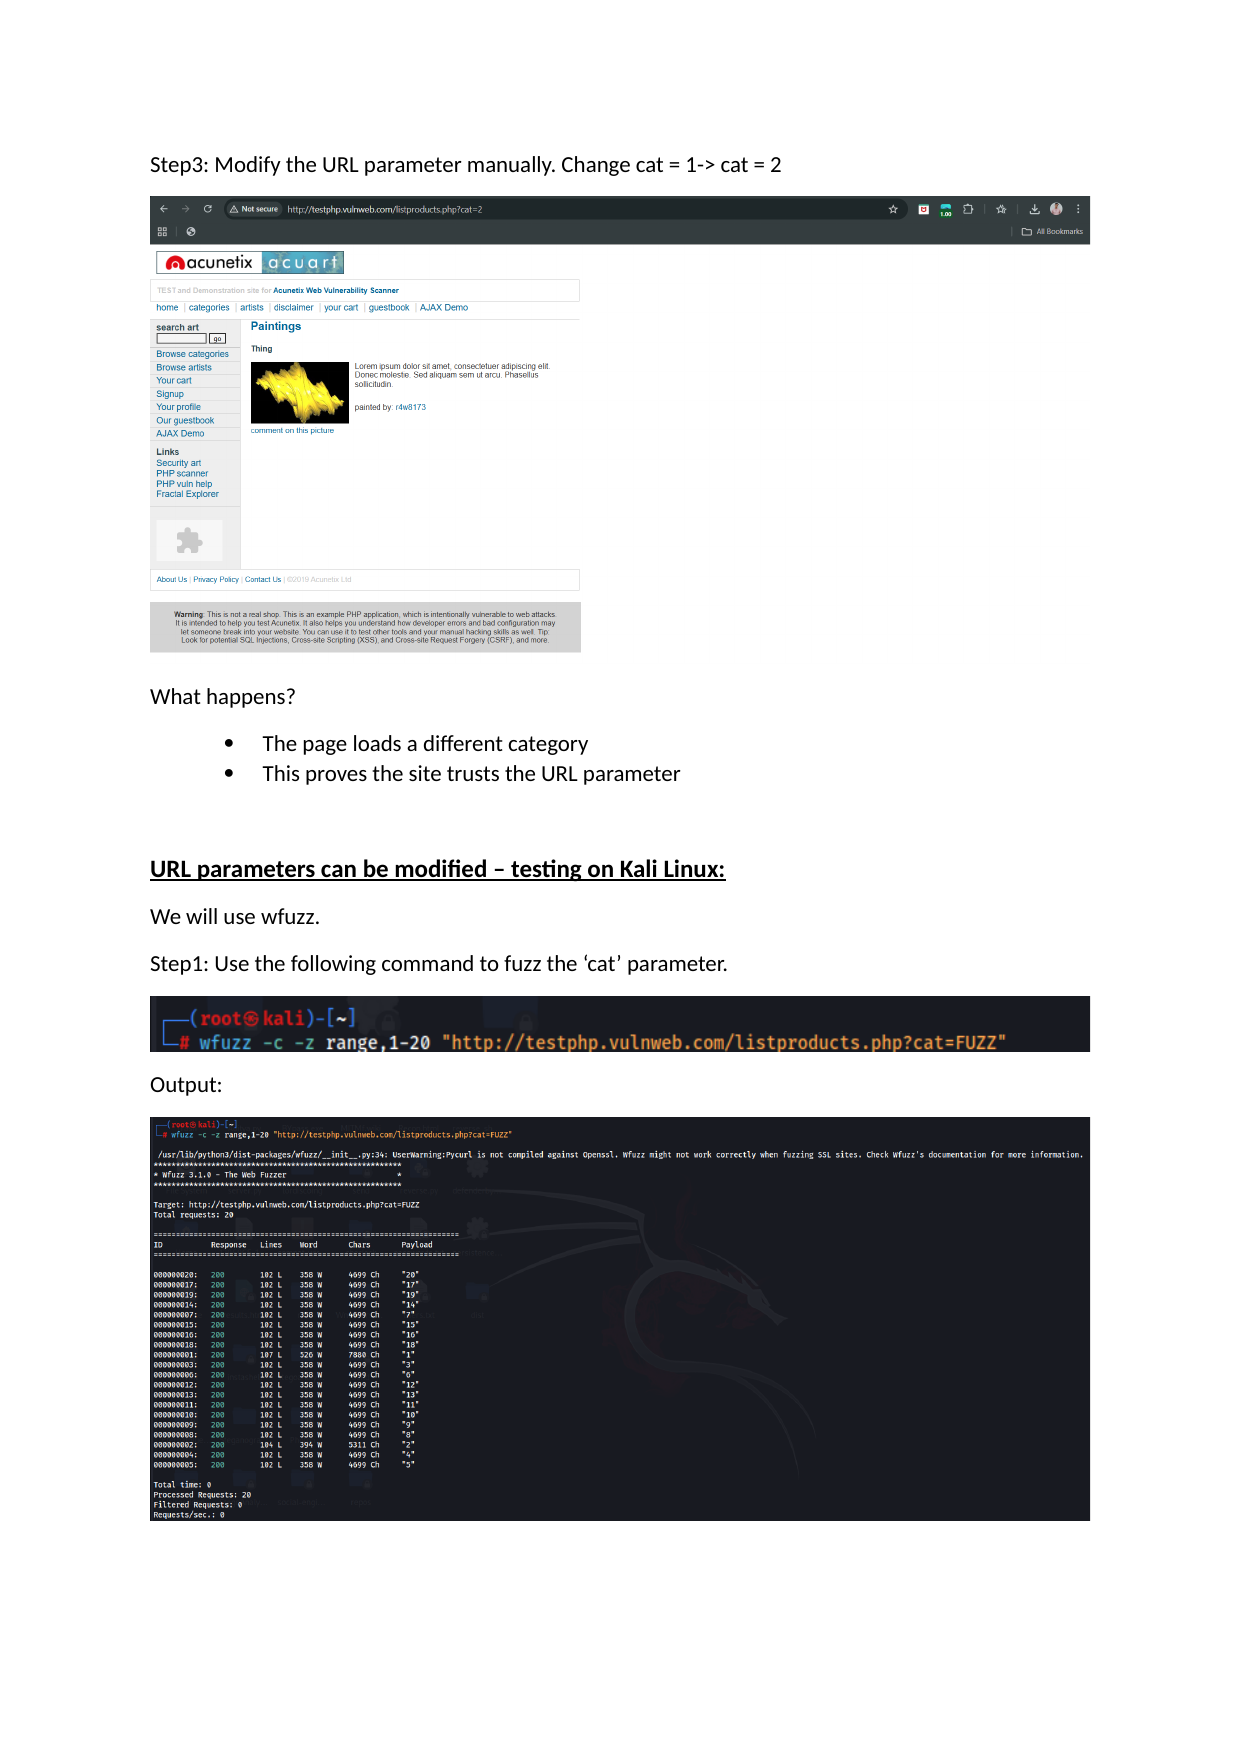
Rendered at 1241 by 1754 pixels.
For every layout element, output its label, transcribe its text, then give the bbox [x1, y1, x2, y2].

picture [150, 1117, 1091, 1521]
text Step1: Use the following command to fuzz the ‘cat’ parameter. [150, 949, 1090, 977]
text URL parameters can be modified – testing on Kali Linux: [150, 853, 1090, 883]
text Step3: Modify the URL parameter manually. Change cat = 1-> cat = 2 [150, 150, 1090, 178]
list This proves the site trusts the URL parameter [225, 759, 1090, 787]
picture [150, 996, 1091, 1052]
text What happens? [150, 682, 1090, 710]
picture [150, 196, 1091, 664]
text Output: [150, 1070, 1090, 1098]
list The page loads a different category [225, 729, 1090, 757]
text We will use wfuzz. [150, 902, 1090, 931]
